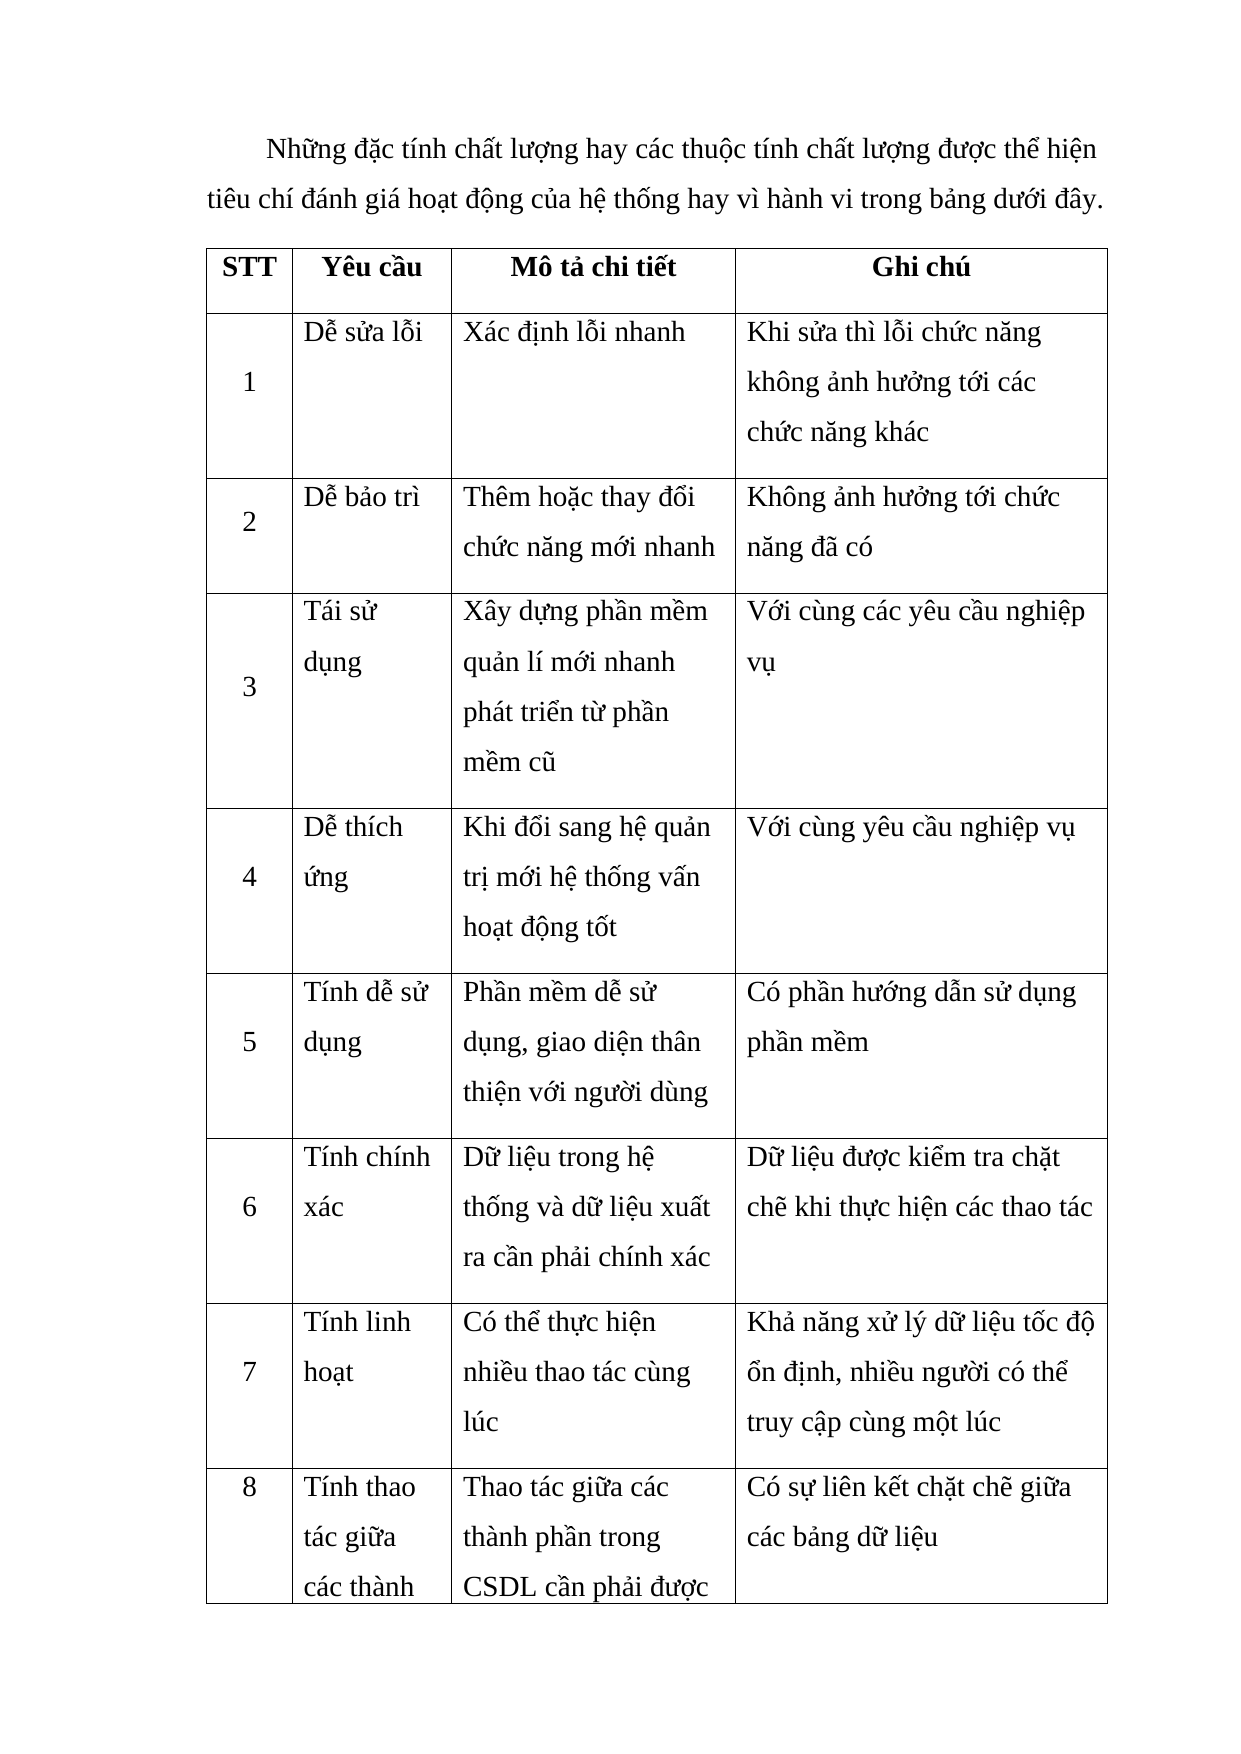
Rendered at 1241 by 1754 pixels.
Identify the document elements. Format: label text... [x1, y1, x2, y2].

table_cell Phần mềm dễ sử dụng, giao diện thân thiện với người dùng [452, 974, 735, 1138]
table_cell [293, 1469, 451, 1603]
table_cell Có thể thực hiện nhiều thao tác cùng lúc [452, 1304, 735, 1468]
table_cell Tính chính xác [293, 1139, 451, 1303]
list Những đặc tính chất lượng hay các thuộc tính chất lượng được thể hiện tiêu chí đánh giá hoạt động của hệ thống hay vì hành vi trong bảng dưới đây. [207, 131, 1122, 215]
table_cell 8 [207, 1469, 292, 1603]
table_cell 2 [207, 479, 292, 592]
table_cell Thêm hoặc thay đổi chức năng mới nhanh [452, 479, 735, 592]
table_cell Dữ liệu trong hệ thống và dữ liệu xuất ra cần phải chính xác [452, 1139, 735, 1303]
table_cell Tái sử dụng [293, 594, 451, 808]
table_cell Dễ bảo trì [293, 479, 451, 592]
table_cell 1 [207, 314, 292, 478]
table_cell 4 [207, 809, 292, 973]
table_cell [452, 1469, 735, 1603]
table_cell Xây dựng phần mềm quản lí mới nhanh phát triển từ phần mềm cũ [452, 594, 735, 808]
table_cell Không ảnh hưởng tới chức năng đã có [736, 479, 1107, 592]
table_cell Với cùng yêu cầu nghiệp vụ [736, 809, 1107, 973]
table_cell Với cùng các yêu cầu nghiệp vụ [736, 594, 1107, 808]
table_cell Dễ thích ứng [293, 809, 451, 973]
table_cell Tính dễ sử dụng [293, 974, 451, 1138]
table_cell 5 [207, 974, 292, 1138]
table_header STT [207, 249, 292, 313]
table_cell 7 [207, 1304, 292, 1468]
table_header Yêu cầu [293, 249, 451, 313]
table_cell Xác định lỗi nhanh [452, 314, 735, 478]
table_header Mô tả chi tiết [452, 249, 735, 313]
table_header Ghi chú [736, 249, 1107, 313]
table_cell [736, 1469, 1107, 1603]
table_cell Có phần hướng dẫn sử dụng phần mềm [736, 974, 1107, 1138]
table_cell Dữ liệu được kiểm tra chặt chẽ khi thực hiện các thao tác [736, 1139, 1107, 1303]
table_cell Khi đổi sang hệ quản trị mới hệ thống vấn hoạt động tốt [452, 809, 735, 973]
table_cell 3 [207, 594, 292, 808]
table_cell 6 [207, 1139, 292, 1303]
table_cell Tính linh hoạt [293, 1304, 451, 1468]
table_cell Khả năng xử lý dữ liệu tốc độ ổn định, nhiều người có thể truy cập cùng một lúc [736, 1304, 1107, 1468]
table_cell Dễ sửa lỗi [293, 314, 451, 478]
table_cell Khi sửa thì lỗi chức năng không ảnh hưởng tới các chức năng khác [736, 314, 1107, 478]
